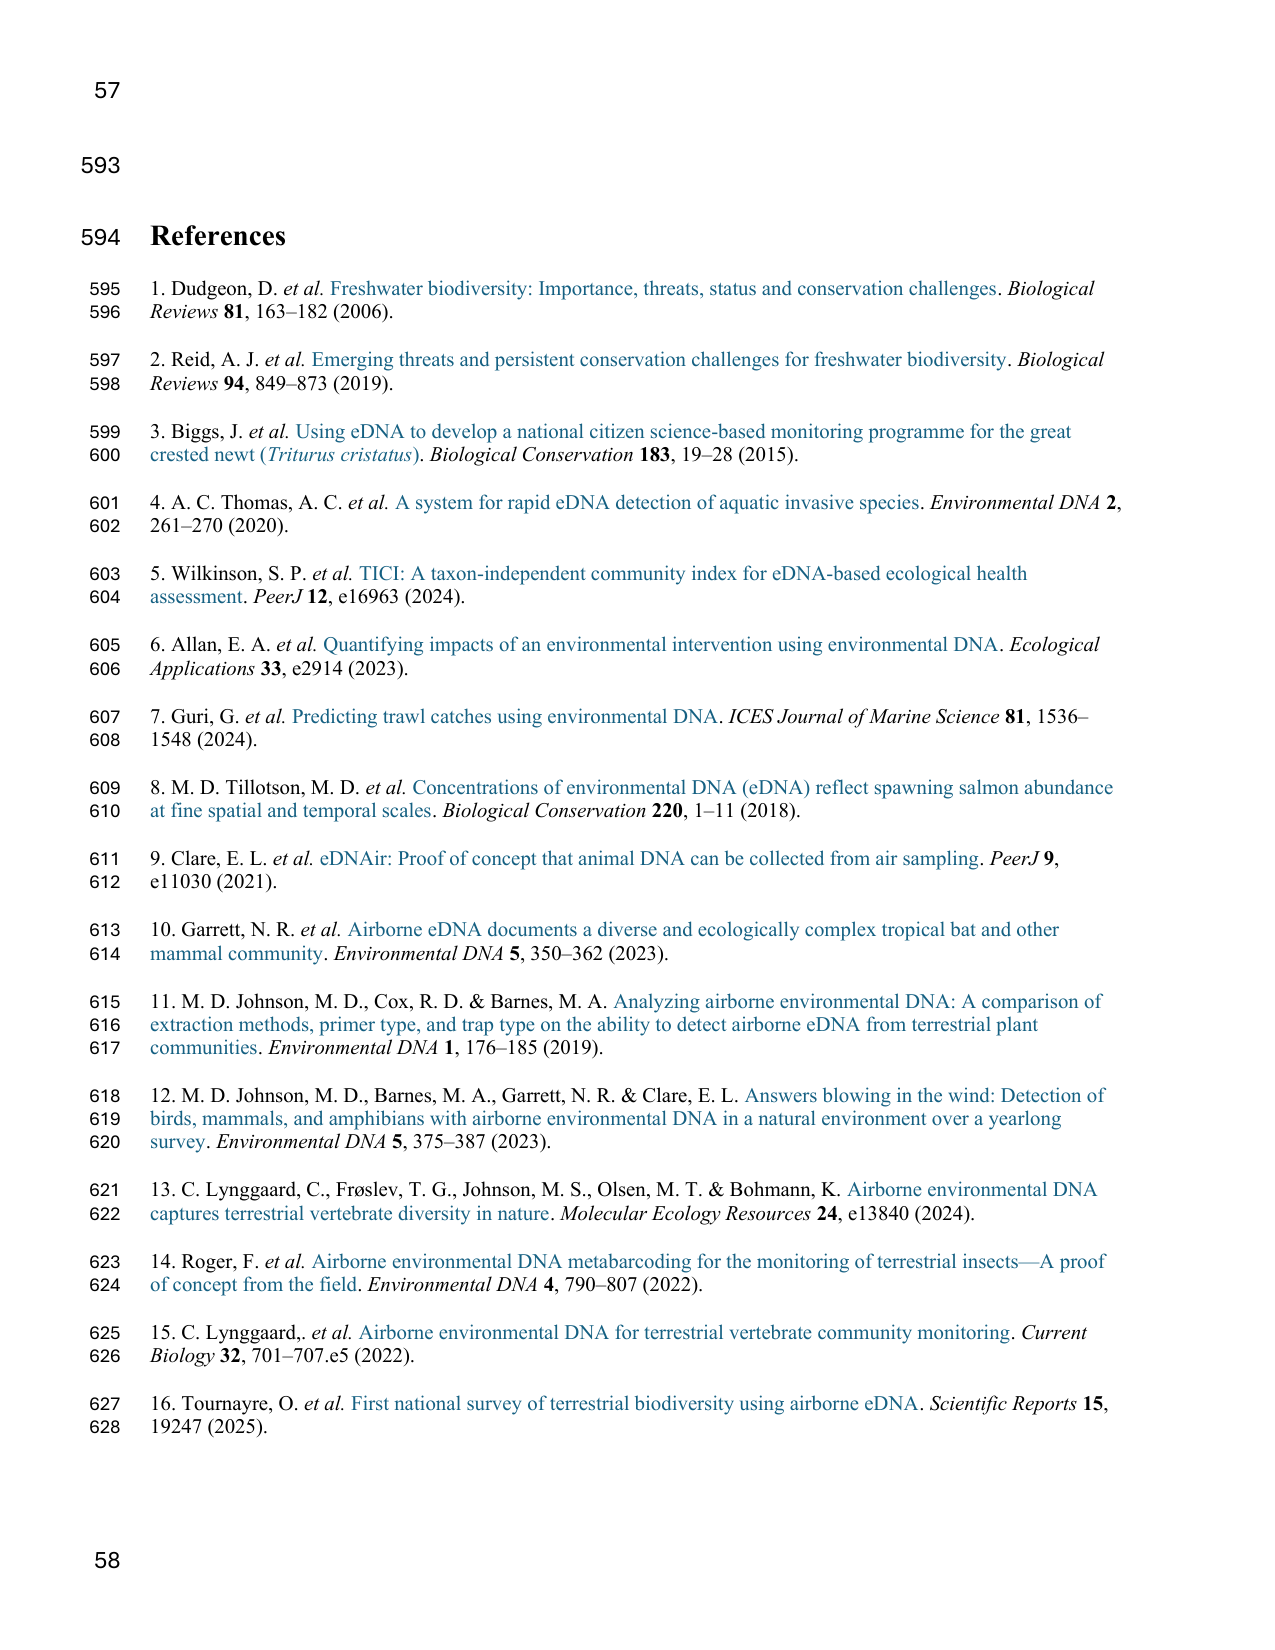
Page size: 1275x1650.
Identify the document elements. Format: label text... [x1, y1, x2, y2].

text 7. Guri, G. et al. Predicting trawl catches using environmental DNA. ICES Journal of Marine Science 81, 1536–1548 (2024). [150, 704, 1125, 751]
text 3. Biggs, J. et al. Using eDNA to develop a national citizen science-based monitoring programme for the great crested newt (Triturus cristatus). Biological Conservation 183, 19–28 (2015). [150, 419, 1125, 466]
text 15. C. Lynggaard,. et al. Airborne environmental DNA for terrestrial vertebrate community monitoring. Current Biology 32, 701–707.e5 (2022). [150, 1321, 1125, 1367]
text 10. Garrett, N. R. et al. Airborne eDNA documents a diverse and ecologically complex tropical bat and other mammal community. Environmental DNA 5, 350–362 (2023). [150, 918, 1125, 964]
text 11. M. D. Johnson, M. D., Cox, R. D. & Barnes, M. A. Analyzing airborne environmental DNA: A comparison of extraction methods, primer type, and trap type on the ability to detect airborne eDNA from terrestrial plant communities. Environmental DNA 1, 176–185 (2019). [150, 989, 1125, 1059]
text 16. Tournayre, O. et al. First national survey of terrestrial biodiversity using airborne eDNA. Scientific Reports 15, 19247 (2025). [150, 1392, 1125, 1438]
text 14. Roger, F. et al. Airborne environmental DNA metabarcoding for the monitoring of terrestrial insects—A proof of concept from the field. Environmental DNA 4, 790–807 (2022). [150, 1249, 1125, 1296]
text 9. Clare, E. L. et al. eDNAir: Proof of concept that animal DNA can be collected from air sampling. PeerJ 9, e11030 (2021). [150, 847, 1125, 893]
text 1. Dudgeon, D. et al. Freshwater biodiversity: Importance, threats, status and conservation challenges. Biological Reviews 81, 163–182 (2006). [150, 277, 1125, 323]
text 8. M. D. Tillotson, M. D. et al. Concentrations of environmental DNA (eDNA) reflect spawning salmon abundance at fine spatial and temporal scales. Biological Conservation 220, 1–11 (2018). [150, 776, 1125, 822]
text 5. Wilkinson, S. P. et al. TICI: A taxon-independent community index for eDNA-based ecological health assessment. PeerJ 12, e16963 (2024). [150, 562, 1125, 608]
text 6. Allan, E. A. et al. Quantifying impacts of an environmental intervention using environmental DNA. Ecological Applications 33, e2914 (2023). [150, 633, 1125, 679]
text 13. C. Lynggaard, C., Frøslev, T. G., Johnson, M. S., Olsen, M. T. & Bohmann, K. Airborne environmental DNA captures terrestrial vertebrate diversity in nature. Molecular Ecology Resources 24, e13840 (2024). [150, 1178, 1125, 1224]
text 4. A. C. Thomas, A. C. et al. A system for rapid eDNA detection of aquatic invasive species. Environmental DNA 2, 261–270 (2020). [150, 491, 1125, 537]
subtitle References [150, 220, 1125, 252]
text 12. M. D. Johnson, M. D., Barnes, M. A., Garrett, N. R. & Clare, E. L. Answers blowing in the wind: Detection of birds, mammals, and amphibians with airborne environmental DNA in a natural environment over a yearlong survey. Environmental DNA 5, 375–387 (2023). [150, 1084, 1125, 1153]
text 2. Reid, A. J. et al. Emerging threats and persistent conservation challenges for freshwater biodiversity. Biological Reviews 94, 849–873 (2019). [150, 348, 1125, 394]
